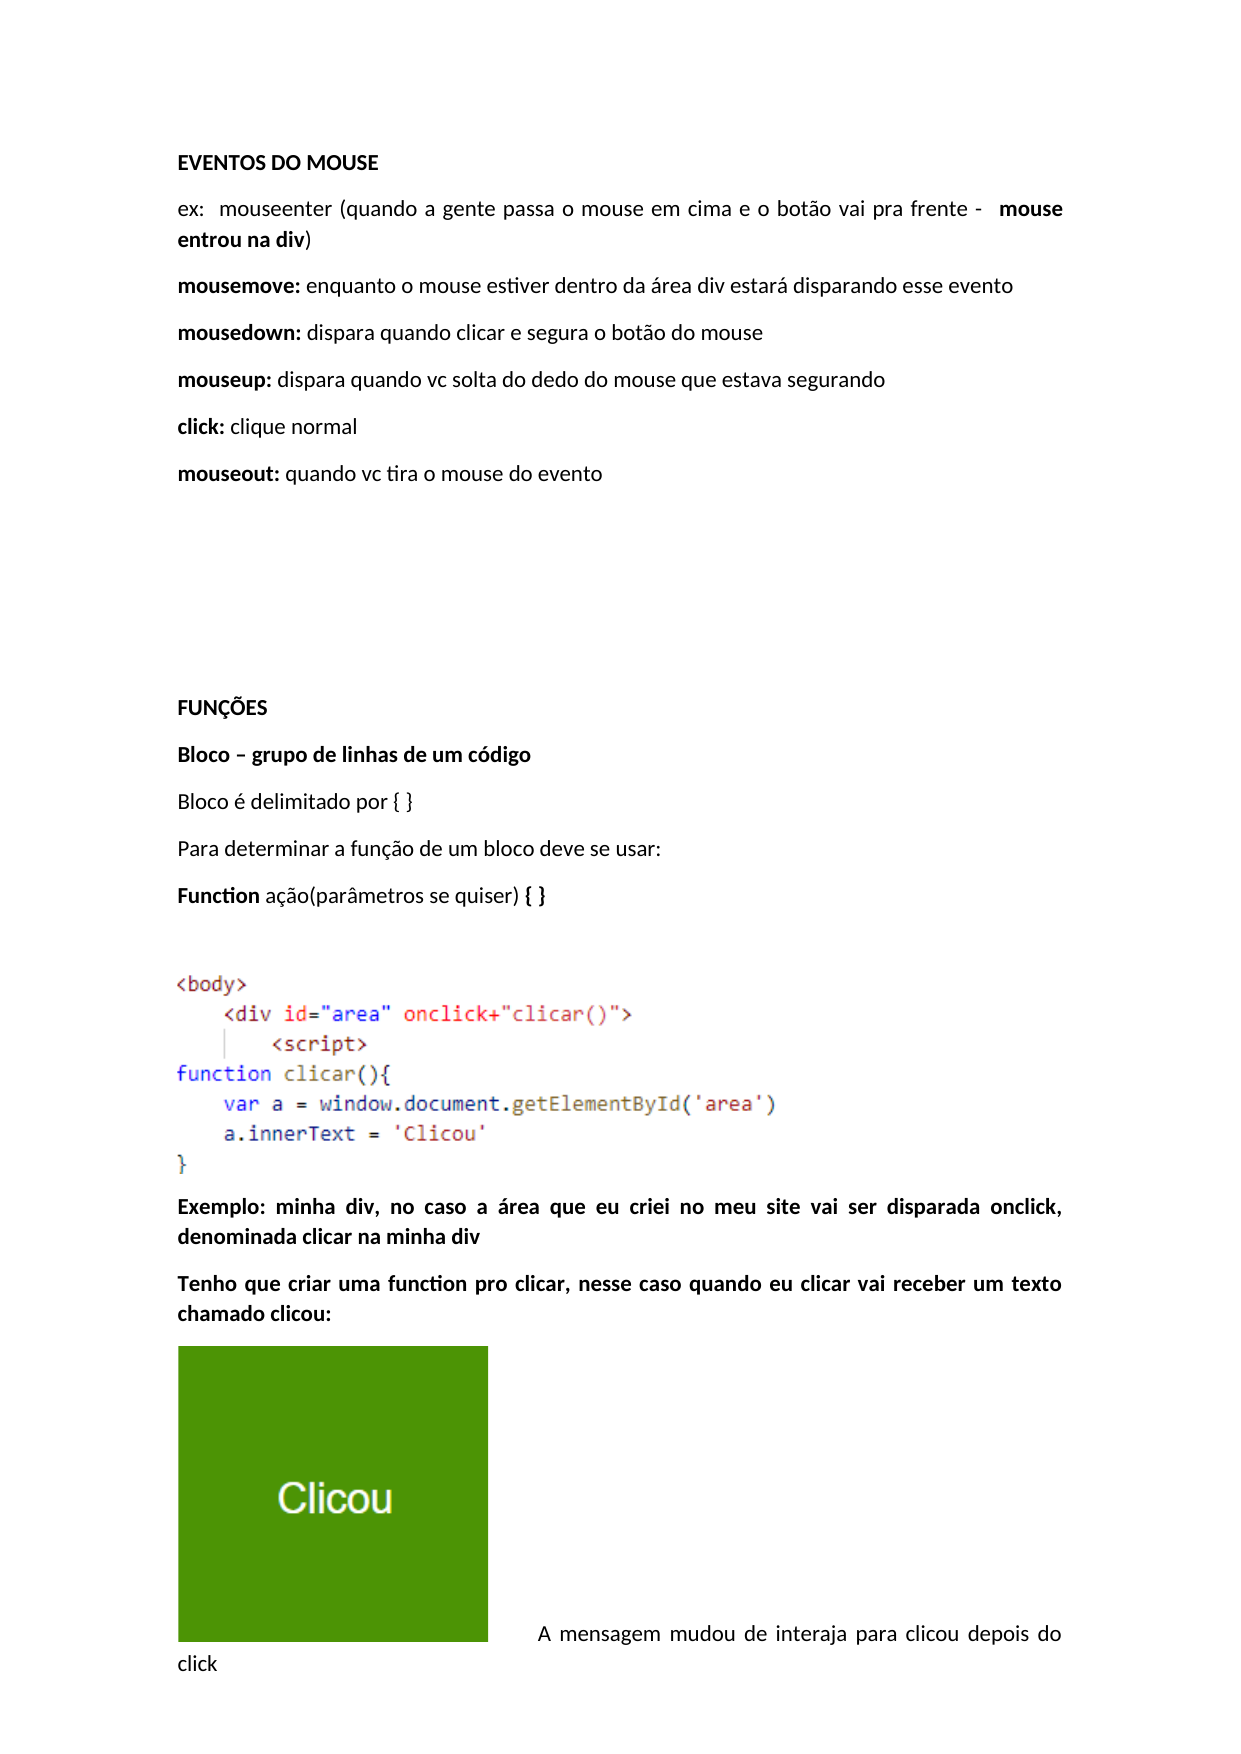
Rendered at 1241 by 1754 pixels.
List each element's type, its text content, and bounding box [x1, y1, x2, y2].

text FUNÇÕES [177, 693, 1063, 721]
text ex: mouseenter (quando a gente passa o mouse em cima e o botão vai pra frente - mouse entrou na div) [177, 194, 1063, 253]
text click: clique normal [177, 412, 1063, 440]
text Tenho que criar uma function pro clicar, nesse caso quando eu clicar vai receber um texto chamado clicou: [177, 1269, 1063, 1327]
text Bloco – grupo de linhas de um código [177, 740, 1063, 768]
text Para determinar a função de um bloco deve se usar: [177, 834, 1063, 862]
picture [177, 1346, 489, 1642]
text mousemove: enquanto o mouse estiver dentro da área div estará disparando esse evento [177, 272, 1063, 299]
text EVENTOS DO MOUSE [177, 148, 1063, 176]
text mouseup: dispara quando vc solta do dedo do mouse que estava segurando [177, 365, 1063, 393]
text mousedown: dispara quando clicar e segura o botão do mouse [177, 318, 1063, 346]
text mouseout: quando vc tira o mouse do evento [177, 459, 1063, 487]
text Exemplo: minha div, no caso a área que eu criei no meu site vai ser disparada onclick, denominada clicar na minha div [177, 1192, 1063, 1250]
picture [177, 974, 807, 1174]
text Bloco é delimitado por { } [177, 787, 1063, 815]
text Function ação(parâmetros se quiser) { } [177, 881, 1063, 909]
